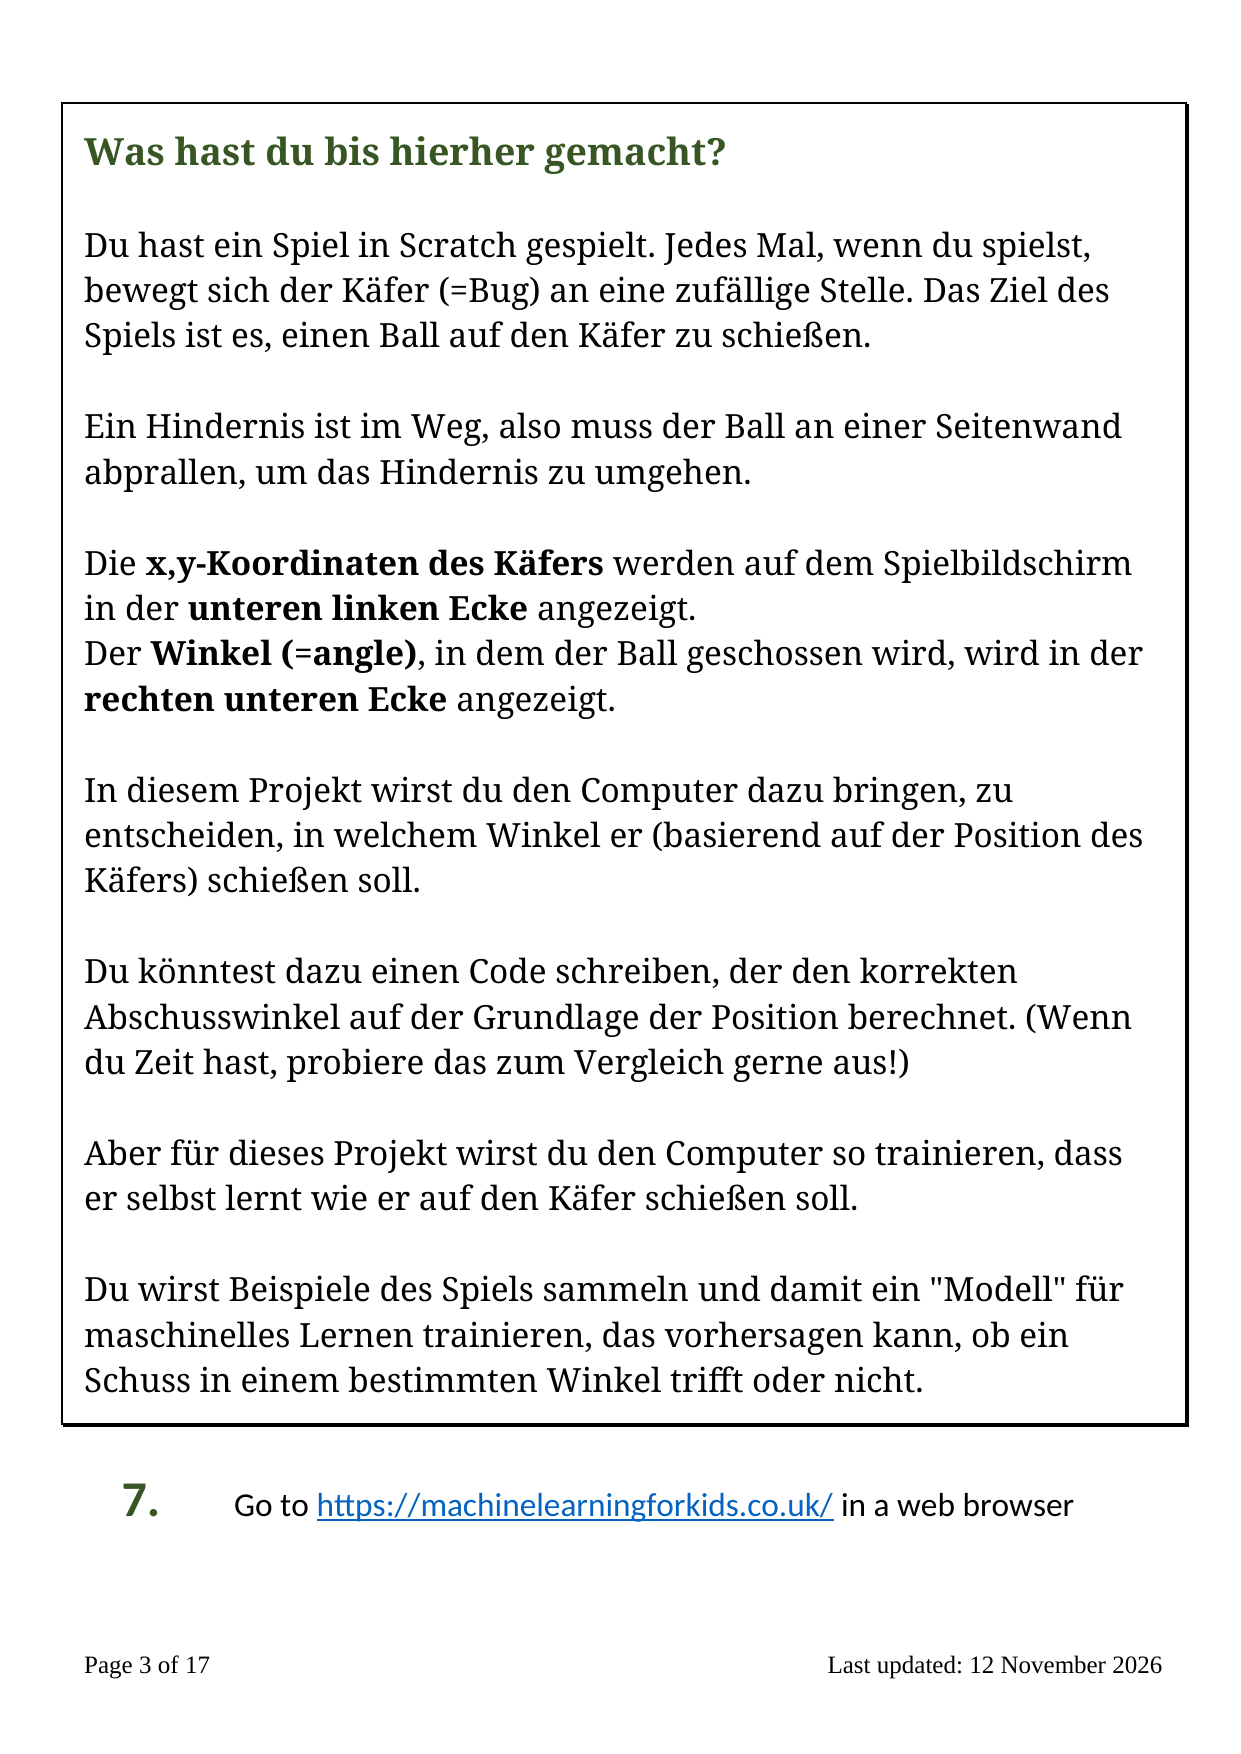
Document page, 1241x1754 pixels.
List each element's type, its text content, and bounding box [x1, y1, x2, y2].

text Du könntest dazu einen Code schreiben, der den korrekten Abschusswinkel auf der Grundlage der Position berechnet. (Wenn du Zeit hast, probiere das zum Vergleich gerne aus!) [84, 948, 1164, 1084]
text In diesem Projekt wirst du den Computer dazu bringen, zu entscheiden, in welchem Winkel er (basierend auf der Position des Käfers) schießen soll. [84, 766, 1164, 903]
text Ein Hindernis ist im Weg, also muss der Ball an einer Seitenwand abprallen, um das Hindernis zu umgehen. [84, 403, 1164, 494]
text Du hast ein Spiel in Scratch gespielt. Jedes Mal, wenn du spielst, bewegt sich der Käfer (=Bug) an eine zufällige Stelle. Das Ziel des Spiels ist es, einen Ball auf den Käfer zu schießen. [84, 221, 1164, 358]
text Aber für dieses Projekt wirst du den Computer so trainieren, dass er selbst lernt wie er auf den Käfer schießen soll. [84, 1130, 1164, 1221]
text Du wirst Beispiele des Spiels sammeln und damit ein "Modell" für maschinelles Lernen trainieren, das vorhersagen kann, ob ein Schuss in einem bestimmten Winkel trifft oder nicht. [63, 1243, 1185, 1423]
text Der Winkel (=angle), in dem der Ball geschossen wird, wird in der rechten unteren Ecke angezeigt. [84, 630, 1164, 721]
text Was hast du bis hierher gemacht? [63, 104, 1185, 176]
text Die x,y-Koordinaten des Käfers werden auf dem Spielbildschirm in der unteren linken Ecke angezeigt. [84, 539, 1164, 630]
list Go to https://machinelearningforkids.co.uk/ in a web browser [121, 1468, 1164, 1529]
